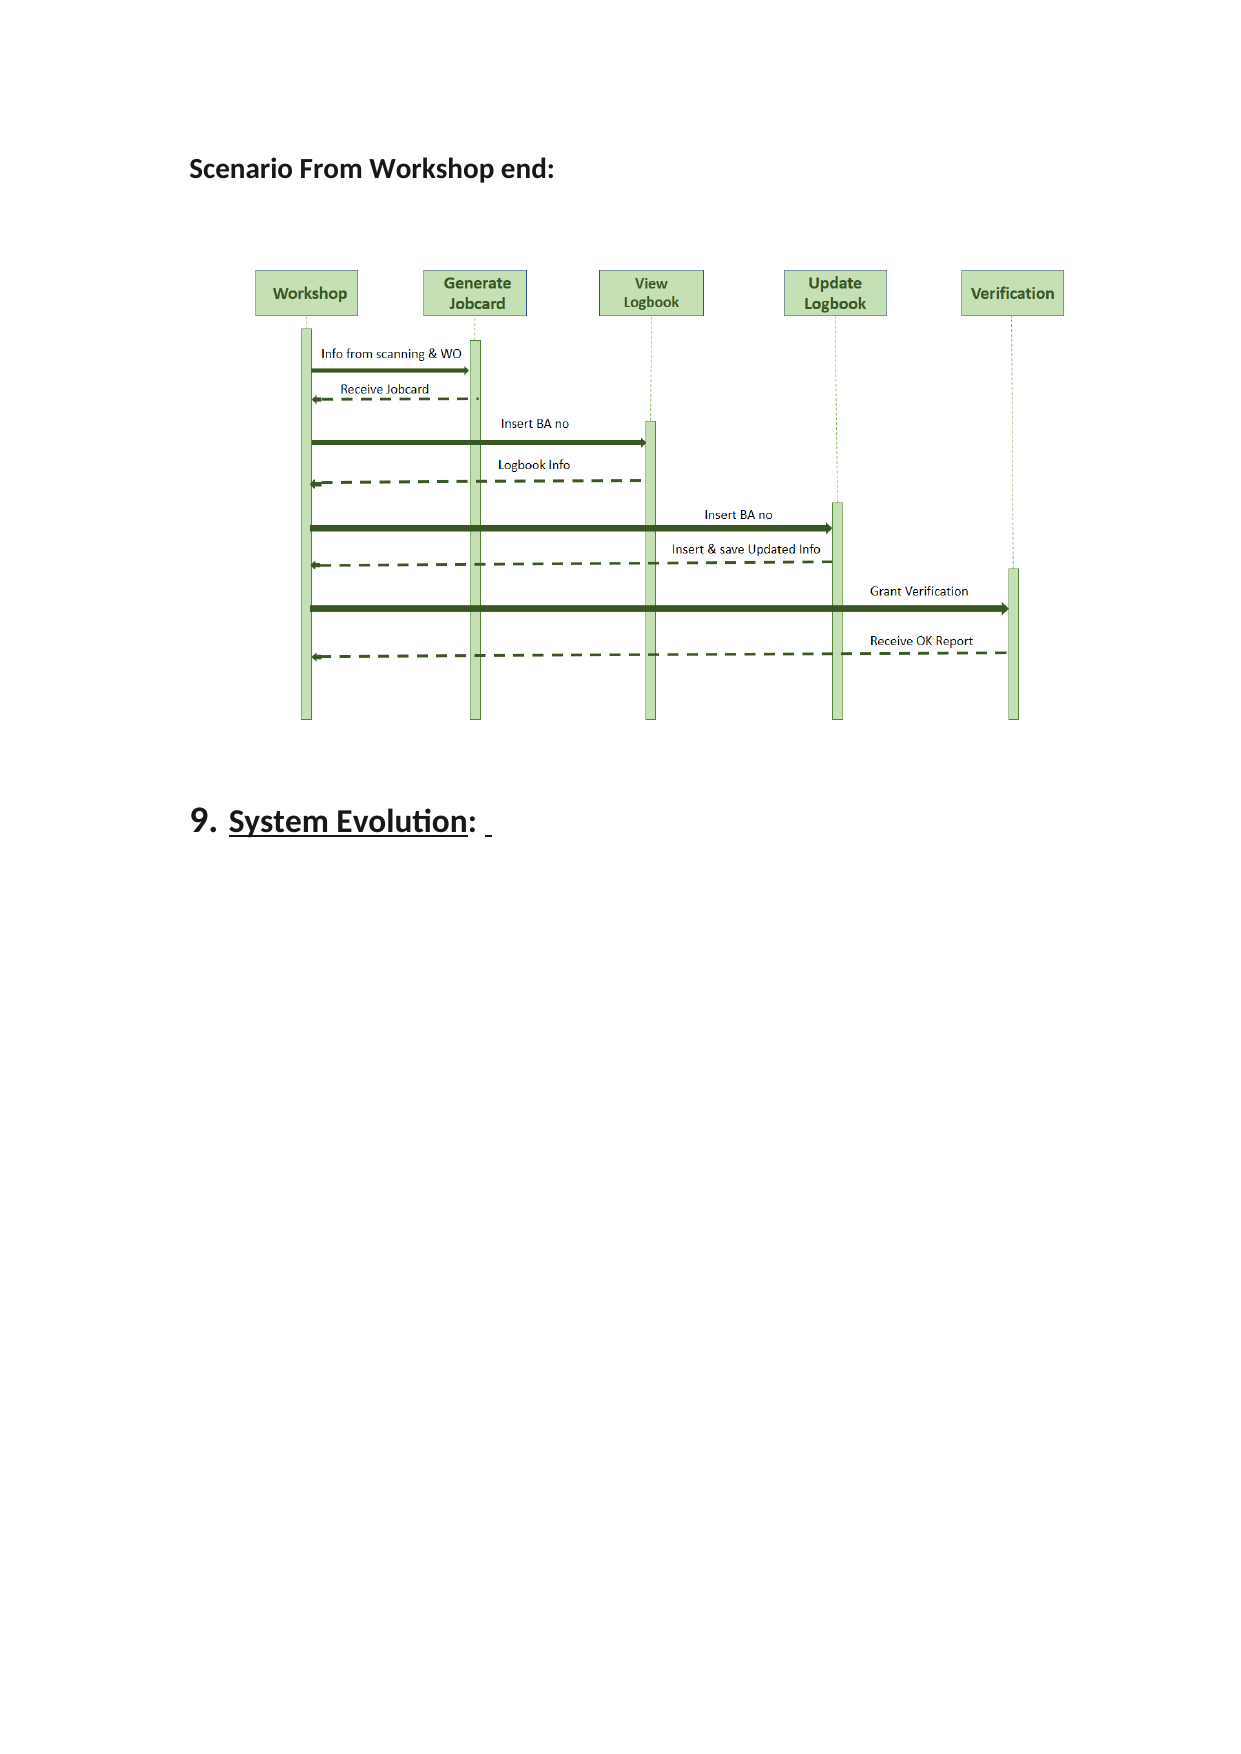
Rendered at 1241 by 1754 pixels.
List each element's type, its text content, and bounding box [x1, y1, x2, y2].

picture [189, 226, 1104, 756]
text Scenario From Workshop end: [189, 150, 1090, 186]
text 9. System Evolution: [189, 796, 1090, 842]
